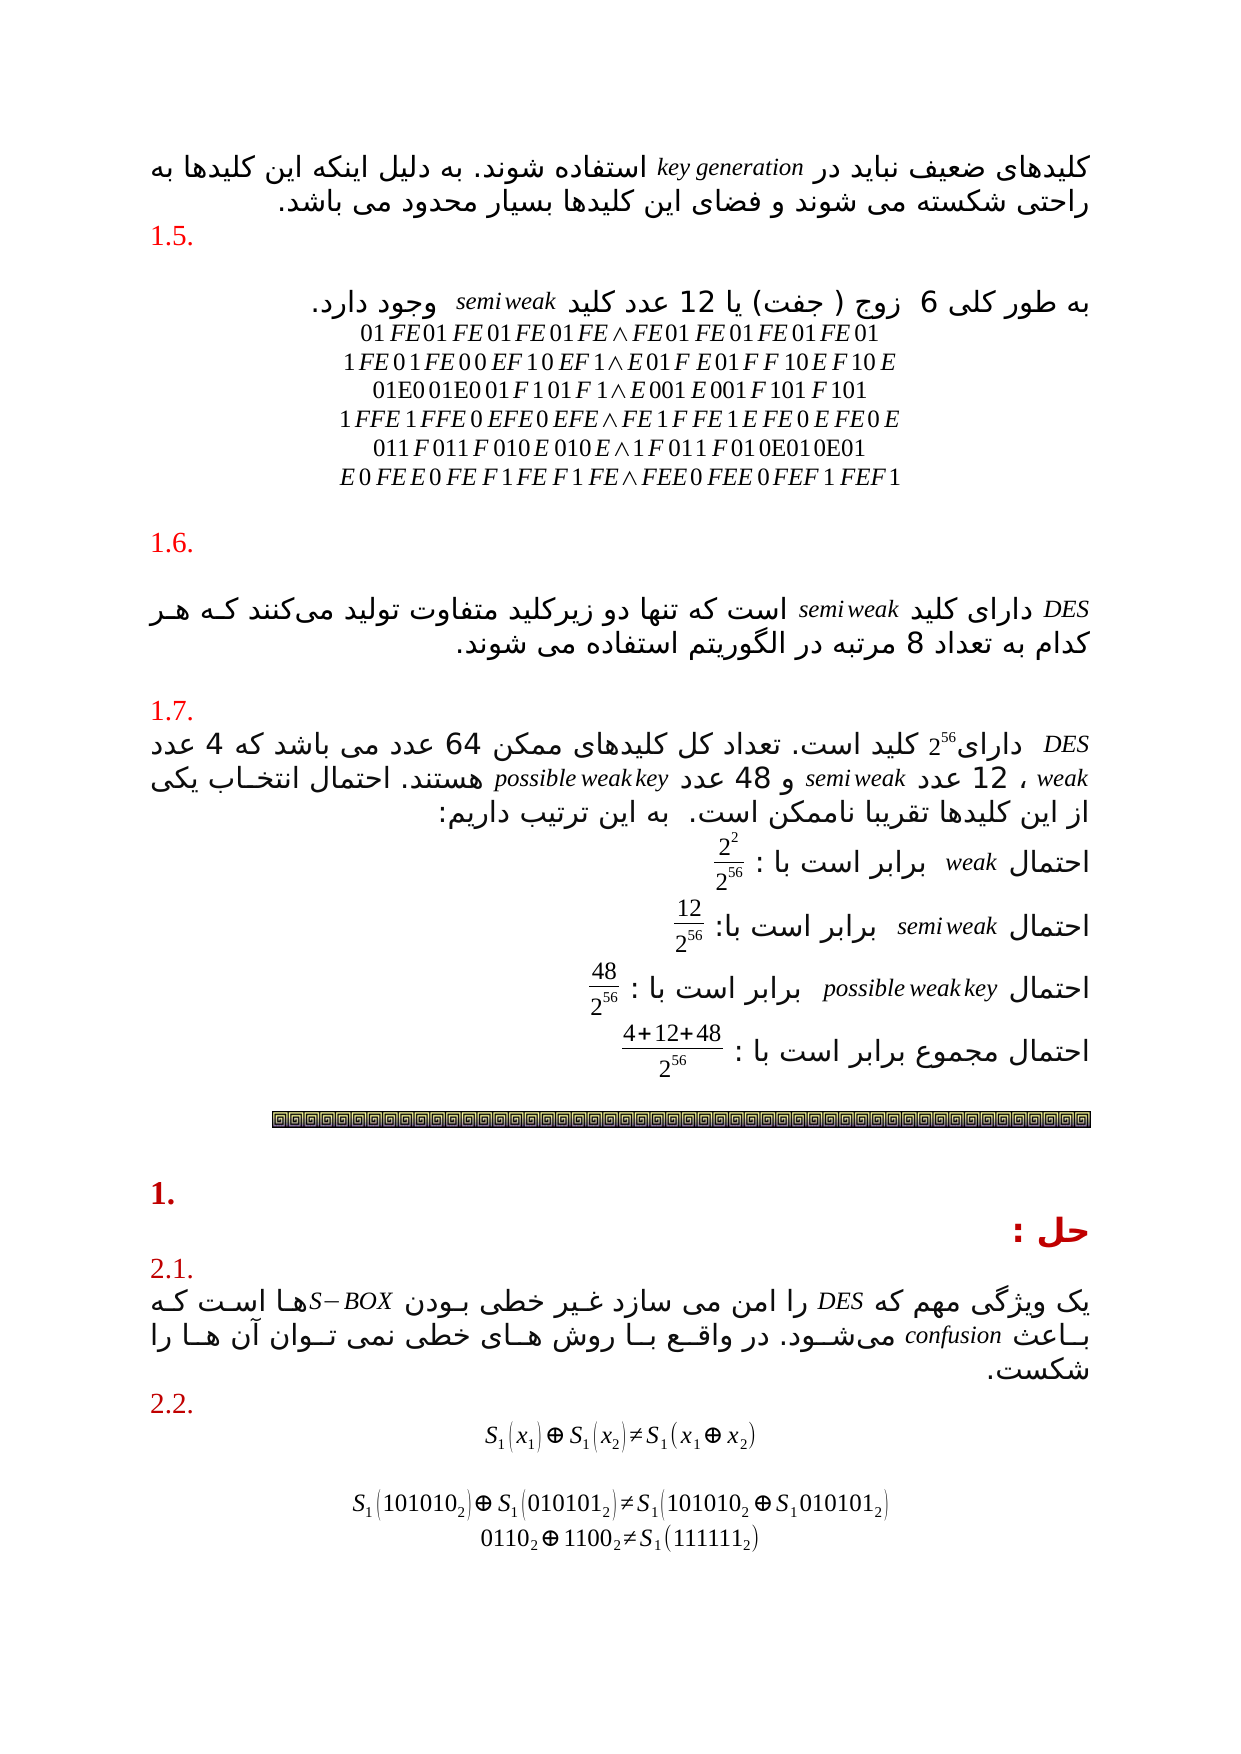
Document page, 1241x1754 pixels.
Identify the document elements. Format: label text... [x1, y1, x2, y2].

text دارای کلید است. تعداد کل کلیدهای ممکن 64 عدد می باشد که 4 عدد ، 12 عدد و 48 عدد هستند. احتمال انتخاب یکی از این کلیدها تقریبا ناممکن است. به این ترتیب داریم: [150, 727, 1090, 829]
text 2.1. [150, 1251, 1090, 1284]
text حل : [150, 1212, 1090, 1251]
text 1.5. [150, 218, 1090, 251]
text احتمال برابر است با: [150, 895, 1090, 957]
text کلیدهای ضعیف نباید در استفاده شوند. به دلیل اینکه این کلیدها به راحتی شکسته می شوند و فضای این کلیدها بسیار محدود می باشد. [150, 150, 1090, 218]
picture [272, 1111, 1091, 1128]
text 1. [150, 1173, 1090, 1212]
text احتمال برابر است با : [150, 957, 1090, 1020]
text 2.2. [150, 1386, 1090, 1420]
text یک ویژگی مهم که را امن می سازد غیر خطی بودن ها است که باعث می‌شود. در واقع با روش های خطی نمی توان آن ها را شکست. [150, 1284, 1090, 1386]
text به طور کلی 6 زوج ( جفت) یا 12 عدد کلید وجود دارد. [150, 285, 1090, 319]
text 1.7. [150, 693, 1090, 727]
text 1.6. [150, 525, 1090, 558]
text احتمال مجموع برابر است با : [150, 1020, 1090, 1082]
text دارای کلید است که تنها دو زیرکلید متفاوت تولید می‌کنند که هر کدام به تعداد 8 مرتبه در الگوریتم استفاده می شوند. [150, 592, 1090, 660]
text احتمال برابر است با : [150, 829, 1090, 895]
